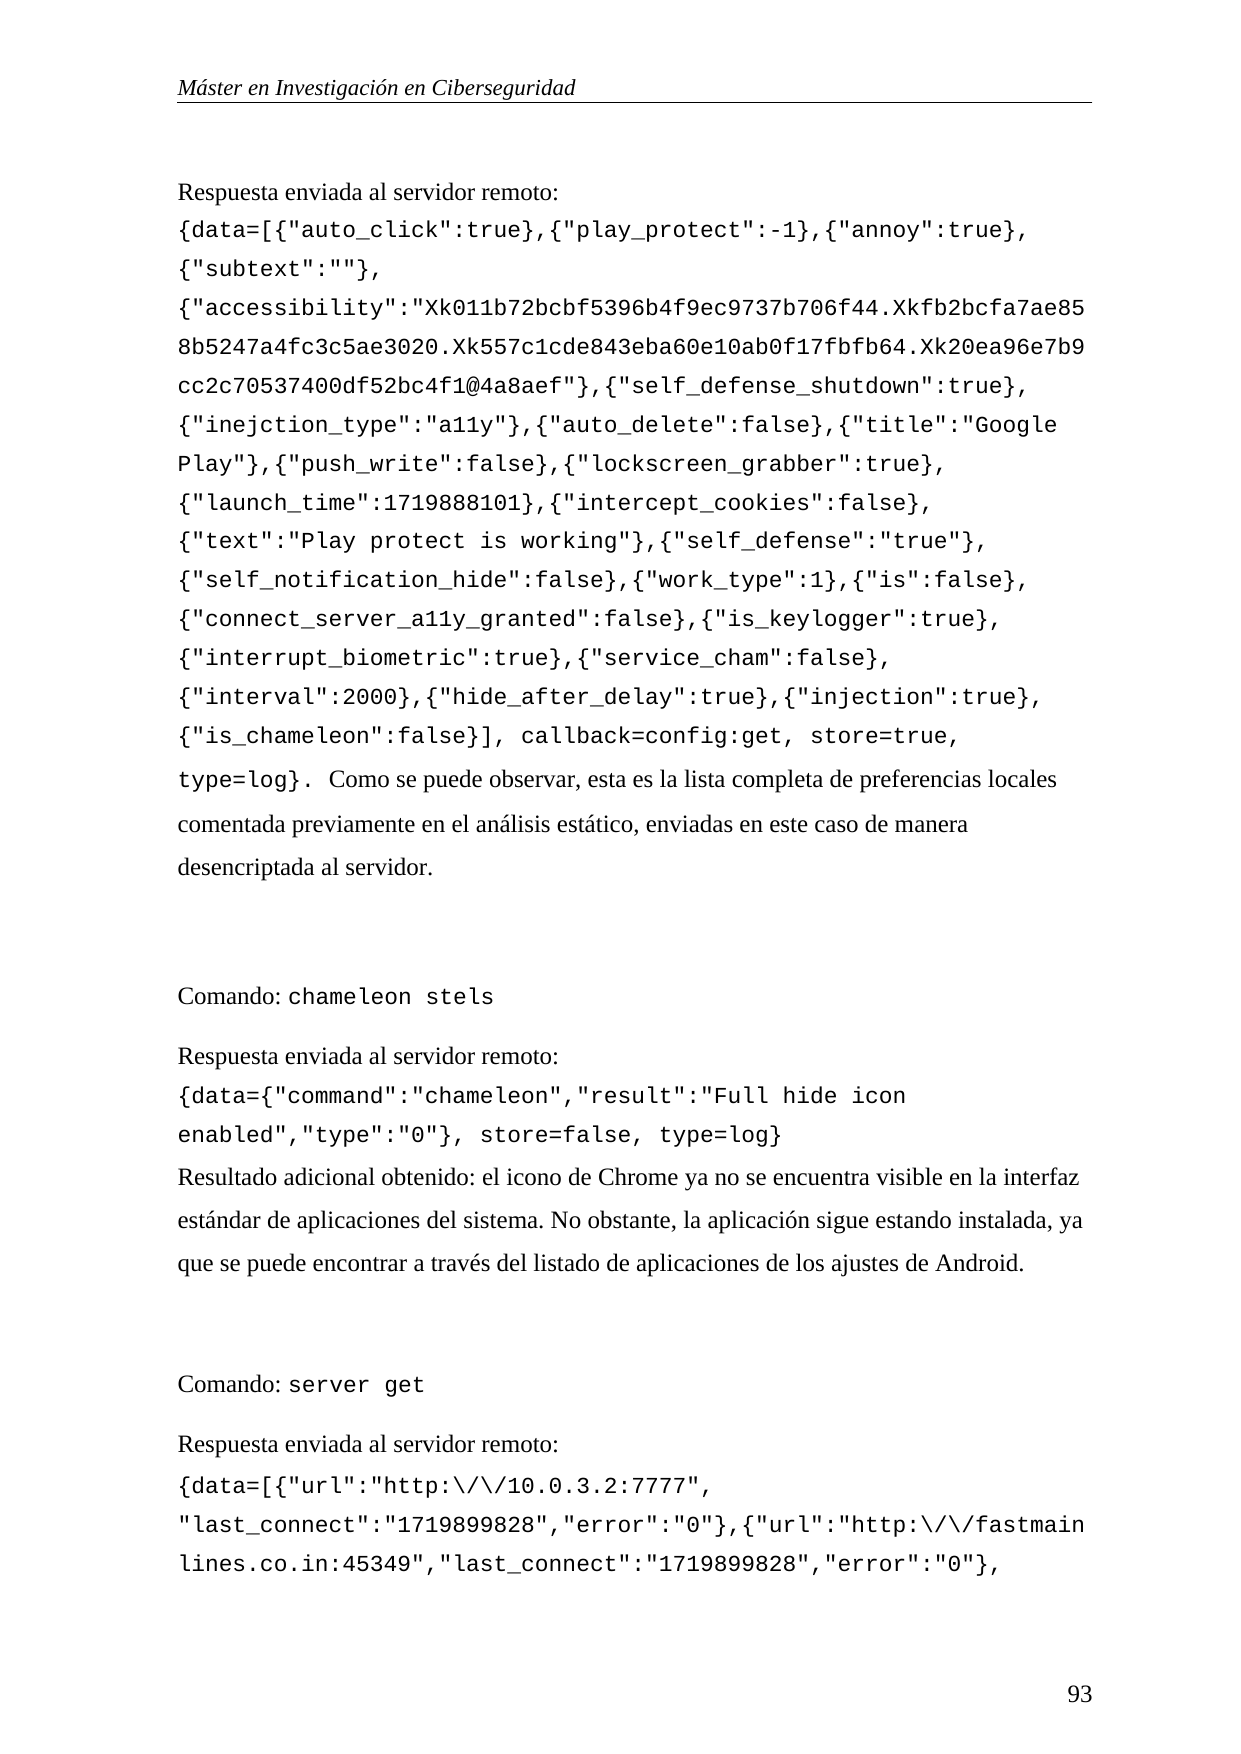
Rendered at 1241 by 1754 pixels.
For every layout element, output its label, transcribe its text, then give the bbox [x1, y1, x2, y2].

text Resultado adicional obtenido: el icono de Chrome ya no se encuentra visible en la interfaz estándar de aplicaciones del sistema. No obstante, la aplicación sigue estando instalada, ya que se puede encontrar a través del listado de aplicaciones de los ajustes de Android. [177, 1162, 1092, 1277]
text Respuesta enviada al servidor remoto: [177, 1041, 1092, 1070]
text Comando: server get [177, 1369, 1092, 1399]
text Respuesta enviada al servidor remoto: {data=[{"auto_click":true},{"play_protect":-1},{"annoy":true},{"subtext":""},{"accessibility":"Xk011b72bcbf5396b4f9ec9737b706f44.Xkfb2bcfa7ae858b5247a4fc3c5ae3020.Xk557c1cde843eba60e10ab0f17fbfb64.Xk20ea96e7b9cc2c70537400df52bc4f1@4a8aef"},{"self_defense_shutdown":true},{"inejction_type":"a11y"},{"auto_delete":false},{"title":"Google Play"},{"push_write":false},{"lockscreen_grabber":true},{"launch_time":1719888101},{"intercept_cookies":false},{"text":"Play protect is working"},{"self_defense":"true"},{"self_notification_hide":false},{"work_type":1},{"is":false},{"connect_server_a11y_granted":false},{"is_keylogger":true},{"interrupt_biometric":true},{"service_cham":false},{"interval":2000},{"hide_after_delay":true},{"injection":true},{"is_chameleon":false}], callback=config:get, store=true, type=log}. Como se puede observar, esta es la lista completa de preferencias locales comentada previamente en el análisis estático, enviadas en este caso de manera desencriptada al servidor. [177, 177, 1092, 967]
text Comando: chameleon stels [177, 981, 1092, 1012]
text {data={"command":"chameleon","result":"Full hide icon enabled","type":"0"}, store=false, type=log} [177, 1084, 1092, 1149]
text Respuesta enviada al servidor remoto: [177, 1429, 1092, 1457]
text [177, 1474, 1092, 1578]
